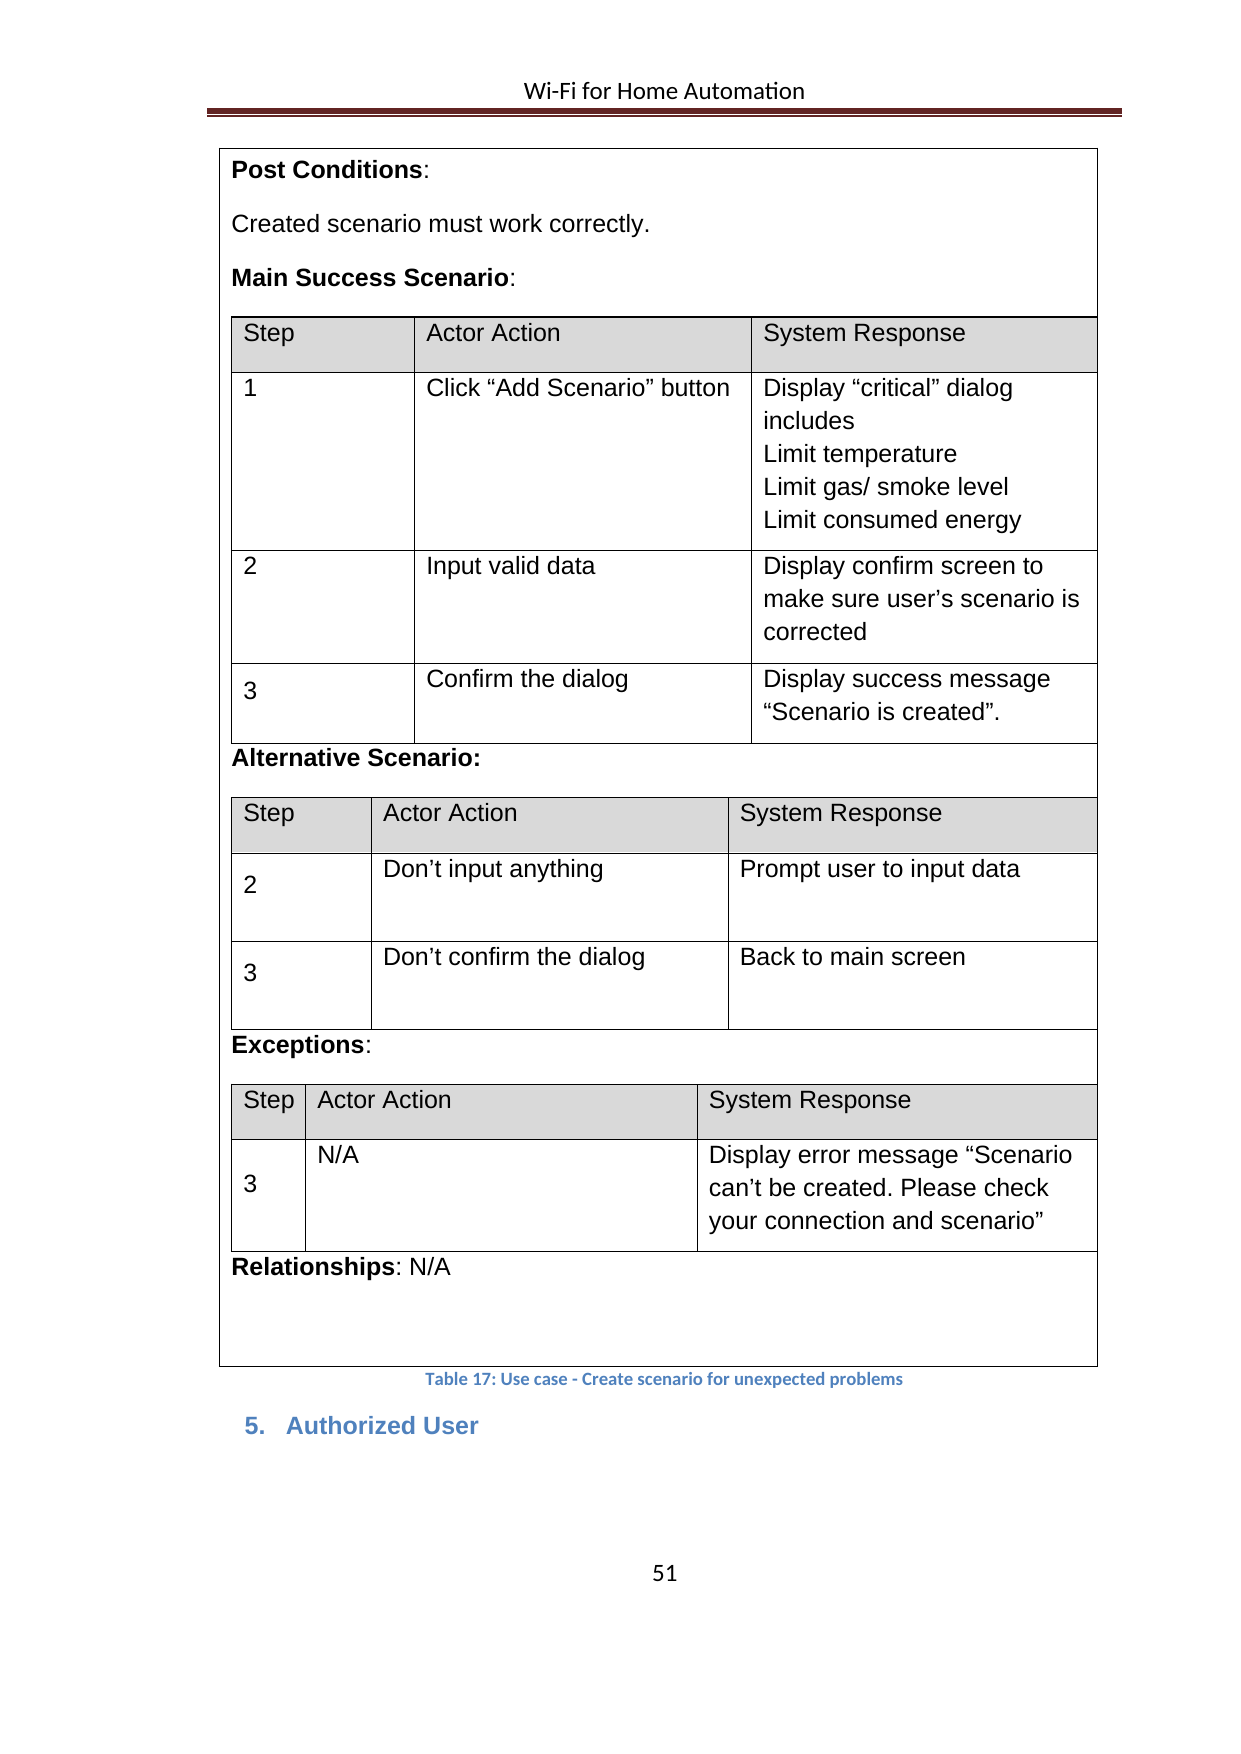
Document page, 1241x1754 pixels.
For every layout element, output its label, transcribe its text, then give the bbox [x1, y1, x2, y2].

subtitle Authorized User [244, 1411, 1122, 1439]
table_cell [220, 149, 1097, 1366]
